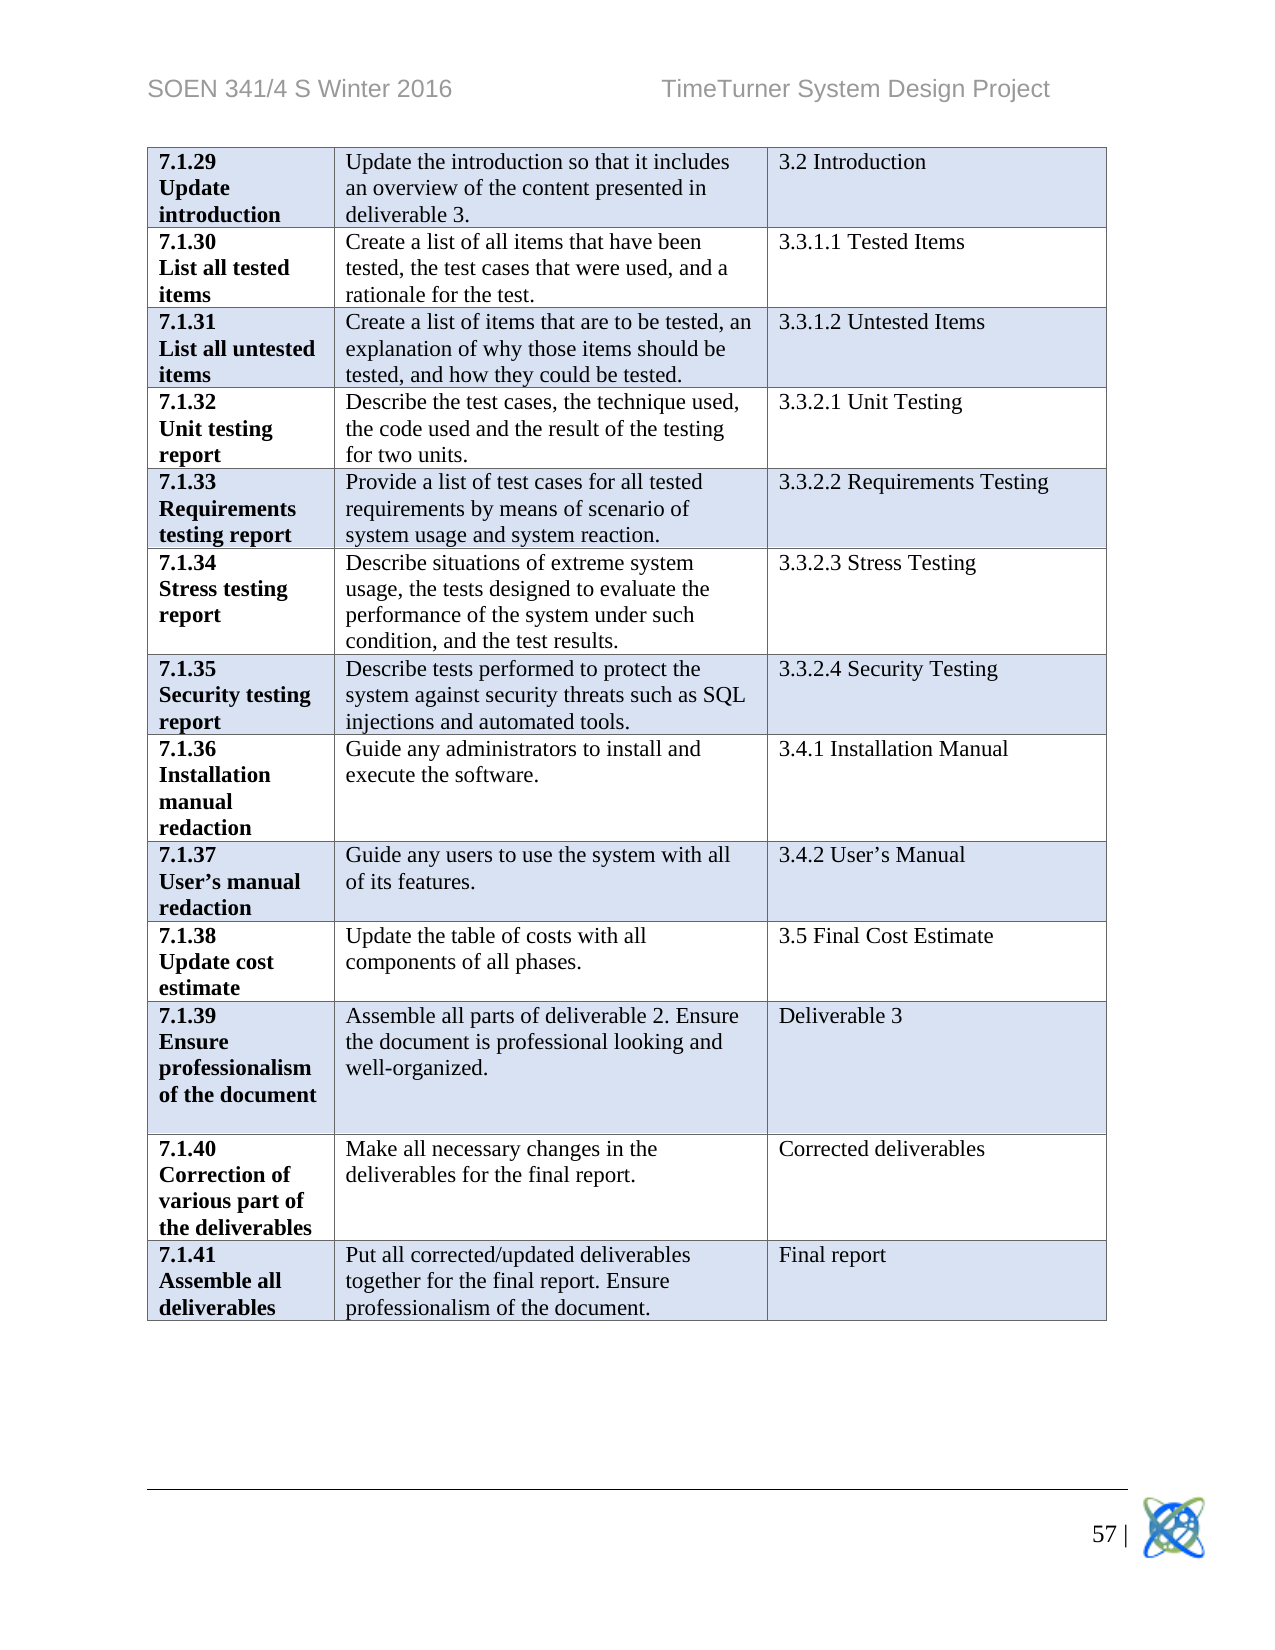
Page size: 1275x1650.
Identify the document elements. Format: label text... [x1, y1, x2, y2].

table_cell Guide any users to use the system with all of its features. [335, 842, 767, 921]
table_cell Describe the test cases, the technique used, the code used and the result of the testing for two units. [335, 388, 767, 467]
table_cell 7.1.37 User’s manual redaction [148, 842, 334, 921]
table_cell 7.1.31 List all untested items [148, 308, 334, 387]
table_cell Corrected deliverables [768, 1135, 1106, 1240]
table_cell 3.3.2.4 Security Testing [768, 655, 1106, 734]
table_cell 3.3.1.2 Untested Items [768, 308, 1106, 387]
table_cell Describe situations of extreme system usage, the tests designed to evaluate the performance of the system under such condition, and the test results. [335, 549, 767, 654]
table_cell Assemble all parts of deliverable 2. Ensure the document is professional looking and well-organized. [335, 1002, 767, 1133]
table_cell Update the introduction so that it includes an overview of the content presented in deliverable 3. [335, 148, 767, 227]
table_cell 7.1.39 Ensure professionalism of the document [148, 1002, 334, 1133]
table_cell Provide a list of test cases for all tested requirements by means of scenario of system usage and system reaction. [335, 469, 767, 547]
table_cell 7.1.38 Update cost estimate [148, 922, 334, 1001]
table_cell 7.1.32 Unit testing report [148, 388, 334, 467]
table_cell 7.1.34 Stress testing report [148, 549, 334, 654]
table_cell 3.3.2.2 Requirements Testing [768, 469, 1106, 547]
table_cell Put all corrected/updated deliverables together for the final report. Ensure professionalism of the document. [335, 1241, 767, 1320]
table_cell Deliverable 3 [768, 1002, 1106, 1133]
picture [1123, 1490, 1224, 1566]
table_cell 3.5 Final Cost Estimate [768, 922, 1106, 1001]
table_cell Create a list of items that are to be tested, an explanation of why those items should be tested, and how they could be tested. [335, 308, 767, 387]
table_cell 7.1.40 Correction of various part of the deliverables [148, 1135, 334, 1240]
table_cell 7.1.36 Installation manual redaction [148, 735, 334, 841]
table_cell Describe tests performed to protect the system against security threats such as SQL injections and automated tools. [335, 655, 767, 734]
table_cell 7.1.33 Requirements testing report [148, 469, 334, 547]
table_cell Update the table of costs with all components of all phases. [335, 922, 767, 1001]
table_cell 3.2 Introduction [768, 148, 1106, 227]
table_cell 3.4.1 Installation Manual [768, 735, 1106, 841]
table_cell 7.1.35 Security testing report [148, 655, 334, 734]
table_cell Guide any administrators to install and execute the software. [335, 735, 767, 841]
table_cell Make all necessary changes in the deliverables for the final report. [335, 1135, 767, 1240]
table_cell 7.1.30 List all tested items [148, 228, 334, 307]
table_cell Create a list of all items that have been tested, the test cases that were used, and a rationale for the test. [335, 228, 767, 307]
table_cell 7.1.29 Update introduction [148, 148, 334, 227]
table_cell 3.4.2 User’s Manual [768, 842, 1106, 921]
table_cell 7.1.41 Assemble all deliverables [148, 1241, 334, 1320]
table_cell Final report [768, 1241, 1106, 1320]
table_cell 3.3.1.1 Tested Items [768, 228, 1106, 307]
table_cell 3.3.2.1 Unit Testing [768, 388, 1106, 467]
table_cell 3.3.2.3 Stress Testing [768, 549, 1106, 654]
